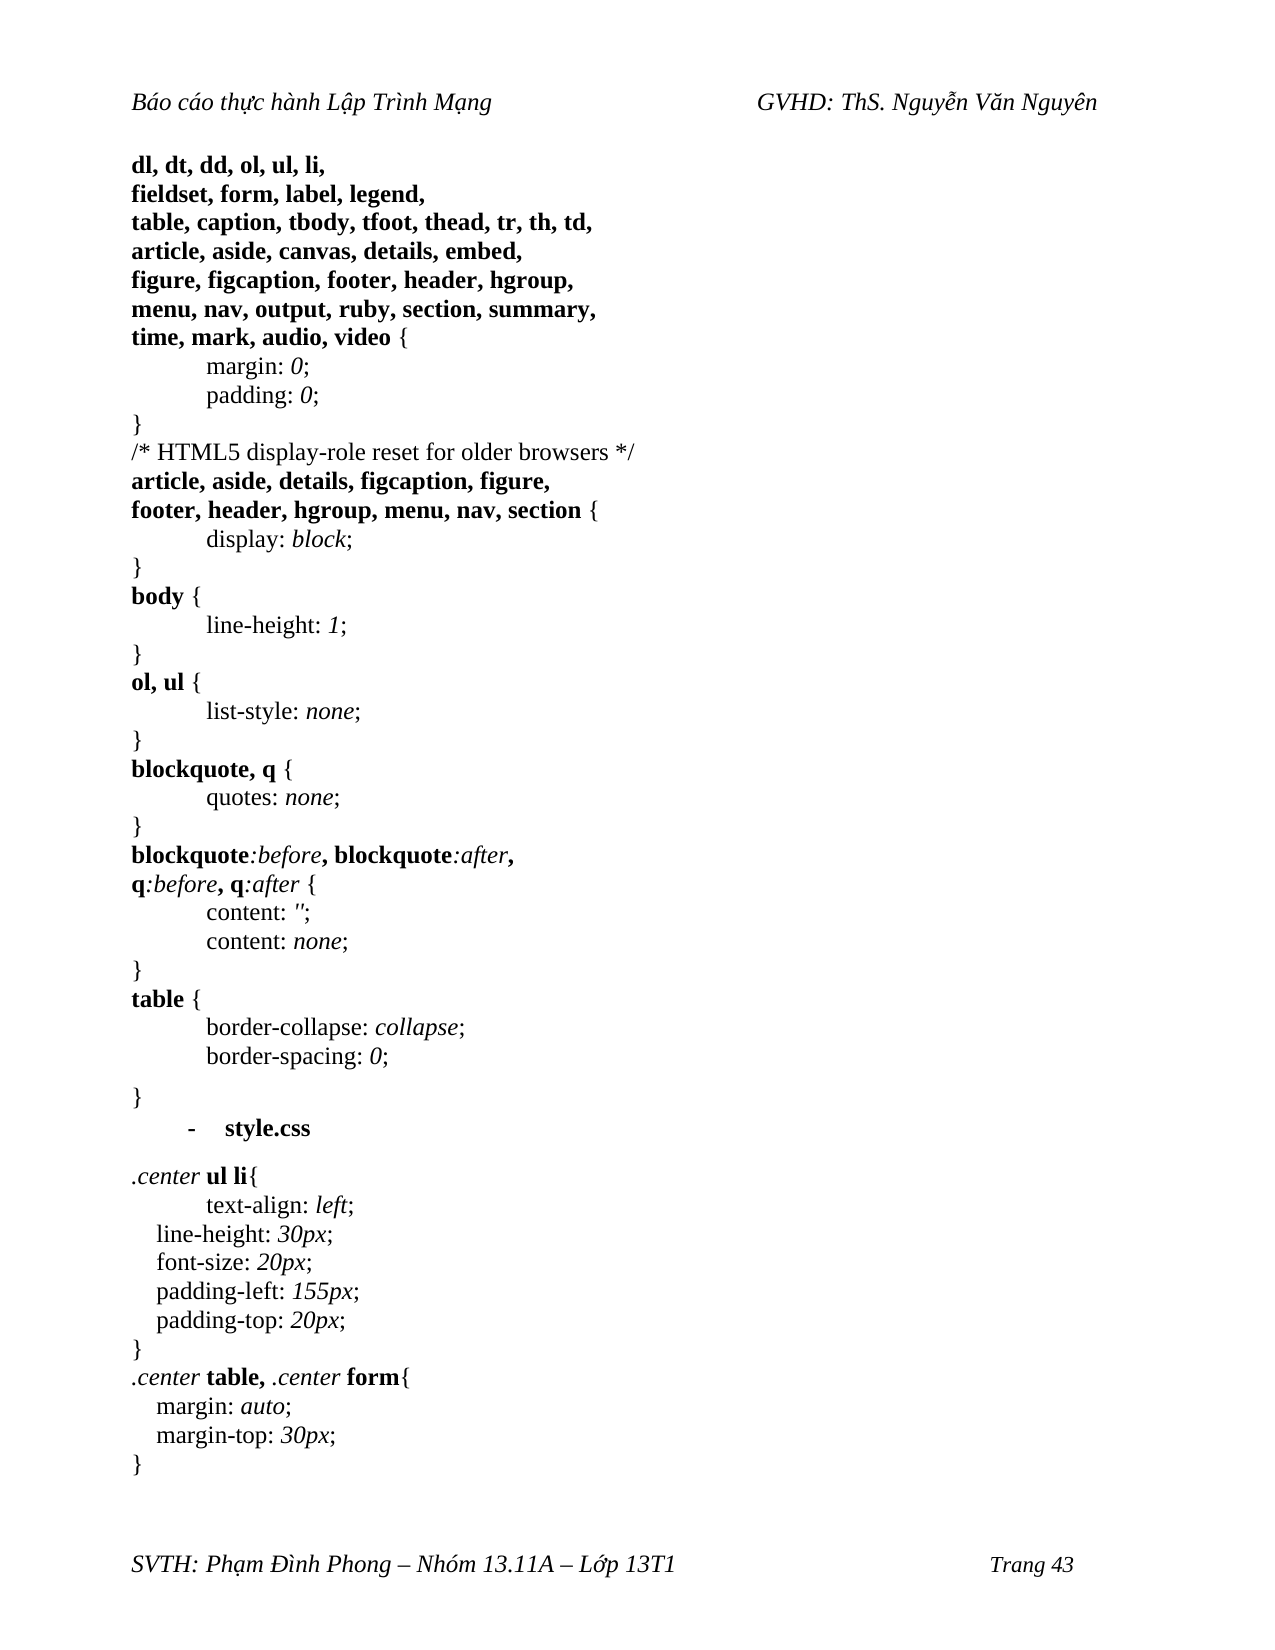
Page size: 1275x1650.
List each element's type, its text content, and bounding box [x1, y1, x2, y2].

text content: none; [131, 926, 1116, 955]
text quotes: none; [131, 782, 1116, 811]
text padding: 0; [131, 380, 1116, 409]
list } [131, 1082, 1116, 1111]
text dl, dt, dd, ol, ul, li, [131, 150, 1116, 179]
text line-height: 30px; [131, 1219, 1116, 1247]
text body { [131, 581, 1116, 610]
text ol, ul { [131, 667, 1116, 696]
text } [131, 639, 1116, 667]
text /* HTML5 display-role reset for older browsers */ [131, 437, 1116, 466]
text margin: auto; [131, 1391, 1116, 1420]
text line-height: 1; [131, 610, 1116, 639]
text fieldset, form, label, legend, [131, 179, 1116, 207]
text display: block; [131, 524, 1116, 552]
text margin-top: 30px; [131, 1420, 1116, 1449]
text content: ''; [131, 897, 1116, 926]
text } [131, 552, 1116, 581]
text table { [131, 984, 1116, 1012]
text figure, figcaption, footer, header, hgroup, [131, 265, 1116, 294]
text menu, nav, output, ruby, section, summary, [131, 294, 1116, 322]
text border-spacing: 0; [131, 1041, 1116, 1070]
text blockquote:before, blockquote:after, [131, 840, 1116, 869]
text list-style: none; [131, 696, 1116, 725]
list style.css [187, 1113, 1116, 1142]
text table, caption, tbody, tfoot, thead, tr, th, td, [131, 207, 1116, 236]
text } [131, 1449, 1116, 1477]
text q:before, q:after { [131, 869, 1116, 897]
text margin: 0; [131, 351, 1116, 380]
text } [131, 409, 1116, 437]
text } [131, 725, 1116, 754]
text .center table, .center form{ [131, 1362, 1116, 1391]
text text-align: left; [131, 1190, 1116, 1219]
text border-collapse: collapse; [131, 1012, 1116, 1041]
text font-size: 20px; [131, 1247, 1116, 1276]
text padding-top: 20px; [131, 1305, 1116, 1334]
text } [131, 1334, 1116, 1362]
text } [131, 811, 1116, 840]
text article, aside, canvas, details, embed, [131, 236, 1116, 265]
text .center ul li{ [131, 1161, 1116, 1190]
text blockquote, q { [131, 754, 1116, 782]
text footer, header, hgroup, menu, nav, section { [131, 495, 1116, 524]
text article, aside, details, figcaption, figure, [131, 466, 1116, 495]
text time, mark, audio, video { [131, 322, 1116, 351]
text padding-left: 155px; [131, 1276, 1116, 1305]
text } [131, 955, 1116, 984]
